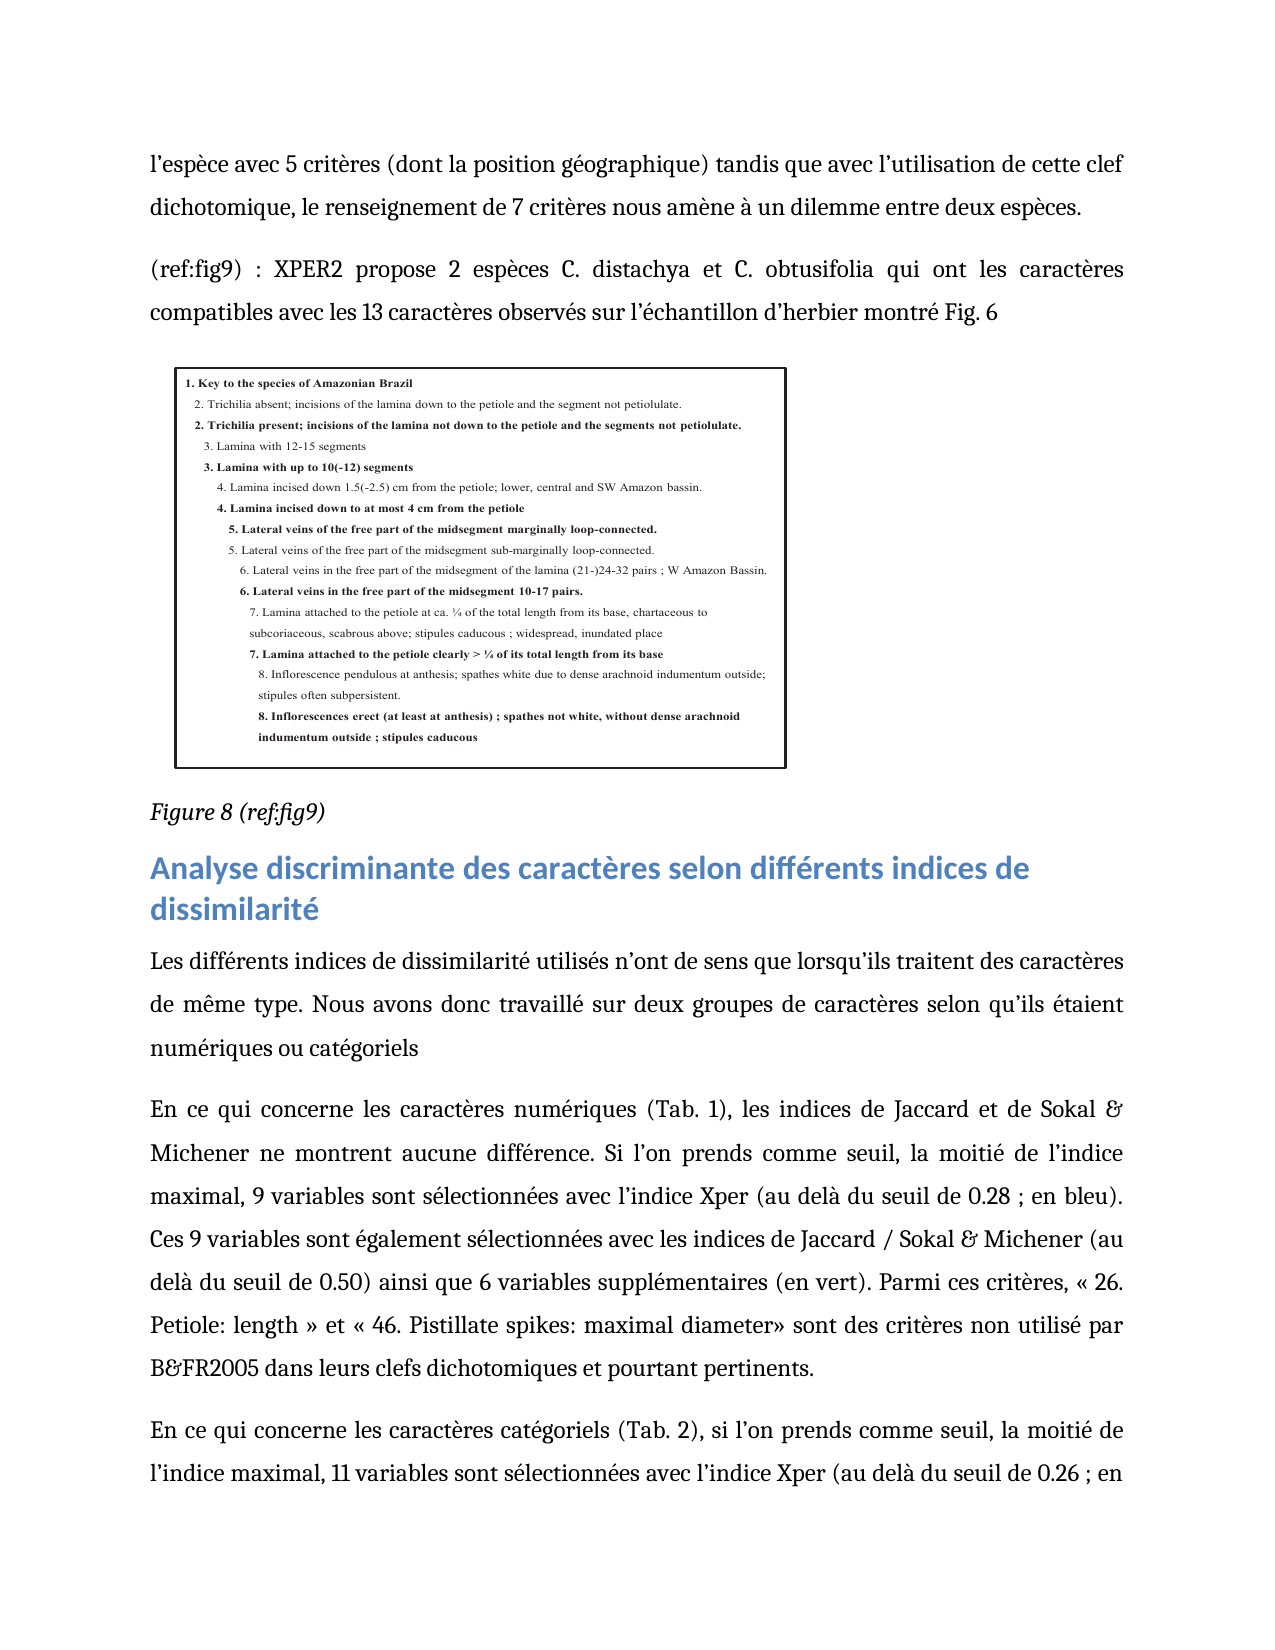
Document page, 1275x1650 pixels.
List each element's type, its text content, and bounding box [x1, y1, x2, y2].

text Figure 8 (ref:fig9) [150, 797, 1125, 826]
subtitle Analyse discriminante des caractères selon différents indices de dissimilarité [150, 847, 1125, 928]
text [150, 1416, 1125, 1488]
text Les différents indices de dissimilarité utilisés n’ont de sens que lorsqu’ils traitent des caractères de même type. Nous avons donc travaillé sur deux groupes de caractères selon qu’ils étaient numériques ou catégoriels [150, 947, 1125, 1062]
text En ce qui concerne les caractères numériques (Tab. 1), les indices de Jaccard et de Sokal & Michener ne montrent aucune différence. Si l’on prends comme seuil, la moitié de l’indice maximal, 9 variables sont sélectionnées avec l’indice Xper (au delà du seuil de 0.28 ; en bleu). Ces 9 variables sont également sélectionnées avec les indices de Jaccard / Sokal & Michener (au delà du seuil de 0.50) ainsi que 6 variables supplémentaires (en vert). Parmi ces critères, « 26. Petiole: length » et « 46. Pistillate spikes: maximal diameter» sont des critères non utilisé par B&FR2005 dans leurs clefs dichotomiques et pourtant pertinents. [150, 1095, 1125, 1383]
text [150, 150, 1125, 222]
text (ref:fig9) : XPER2 propose 2 espèces C. distachya et C. obtusifolia qui ont les caractères compatibles avec les 13 caractères observés sur l’échantillon d’herbier montré Fig. 6 [150, 255, 1125, 327]
